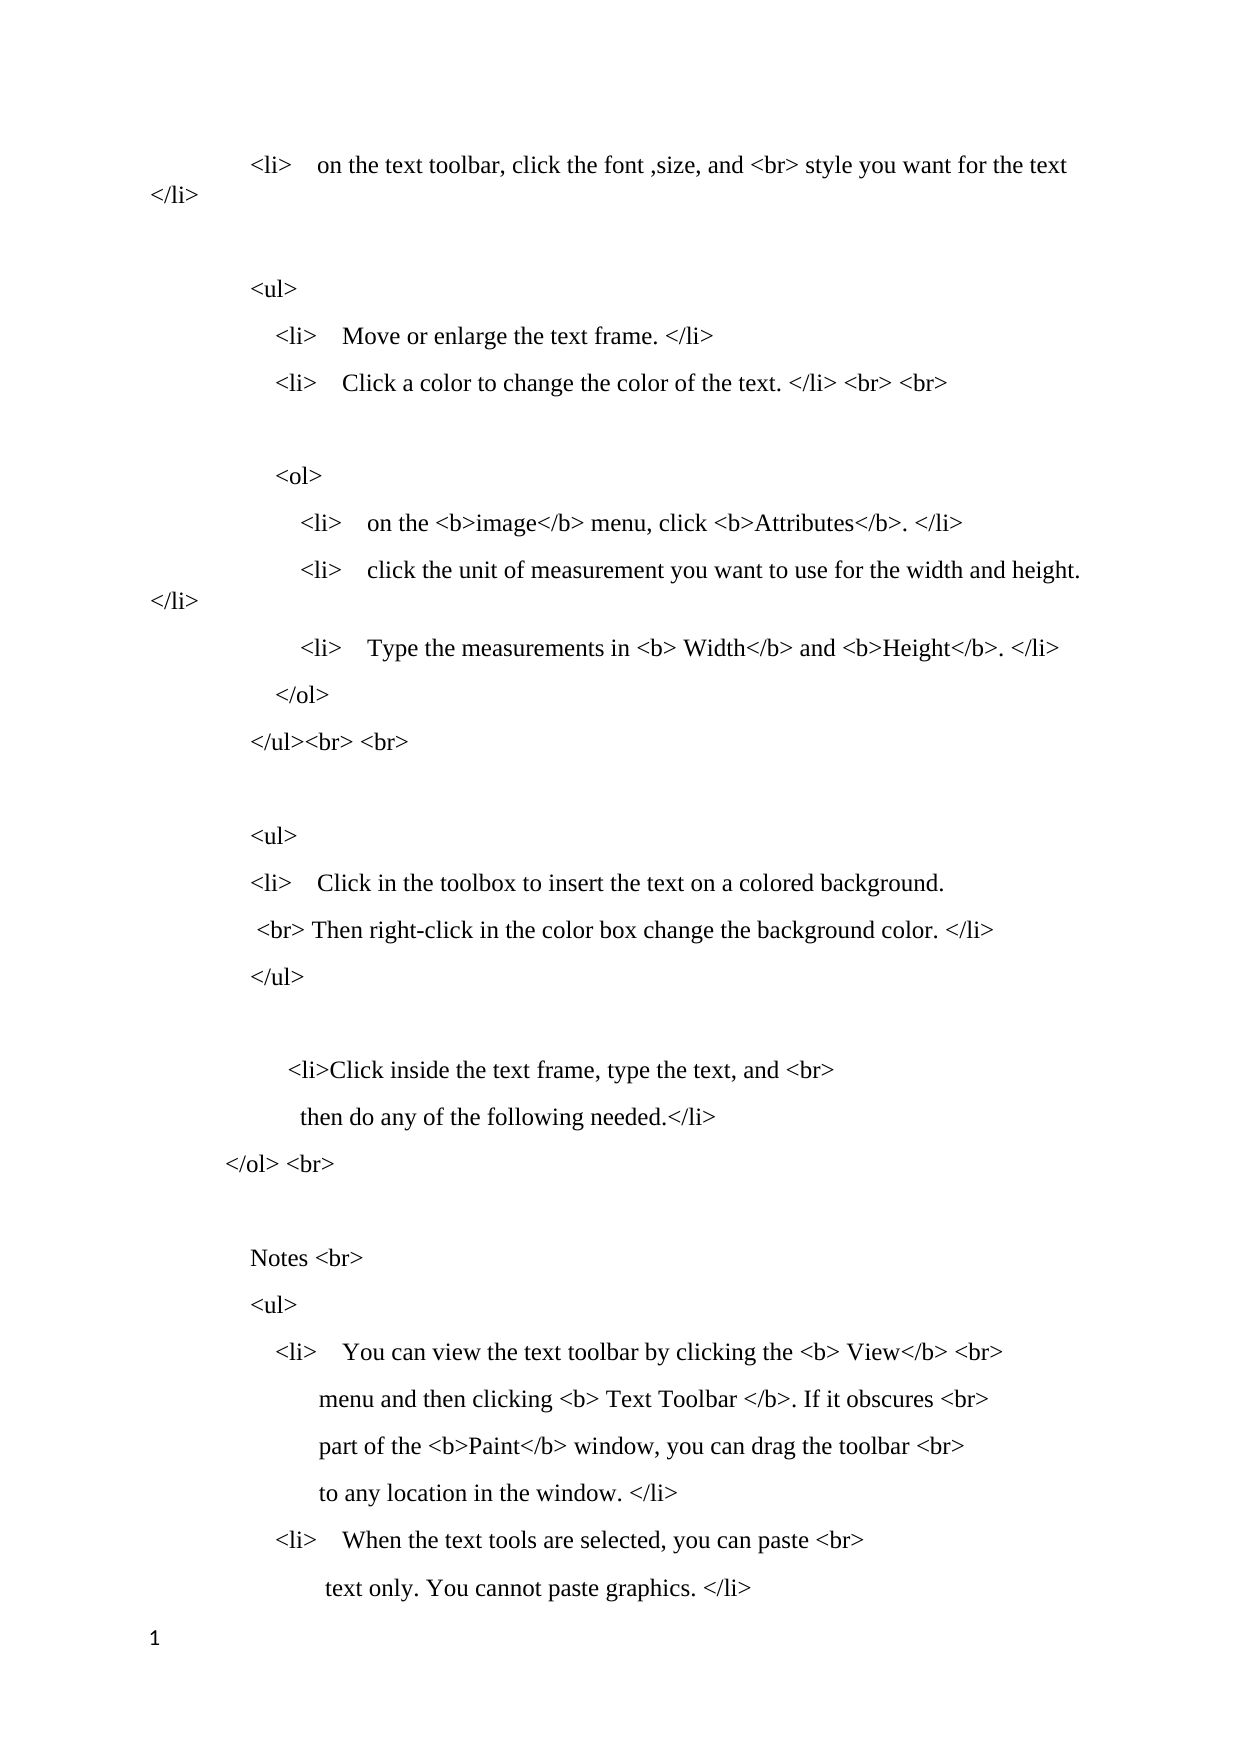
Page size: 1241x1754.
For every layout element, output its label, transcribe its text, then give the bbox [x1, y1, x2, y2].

text <li> Move or enlarge the text frame. </li> [150, 321, 1090, 350]
text then do any of the following needed.</li> [150, 1102, 1090, 1131]
text <li> Type the measurements in <b> Width</b> and <b>Height</b>. </li> [150, 633, 1090, 662]
text <li> click the unit of measurement you want to use for the width and height. </li> [150, 556, 1090, 615]
text </ul><br> <br> [150, 727, 1090, 756]
text <li> on the text toolbar, click the font ,size, and <br> style you want for the text </li> [150, 150, 1090, 209]
text <ul> [150, 821, 1090, 849]
text <li> on the <b>image</b> menu, click <b>Attributes</b>. </li> [150, 508, 1090, 537]
text <ul> [150, 1290, 1090, 1319]
text Notes <br> [150, 1243, 1090, 1272]
text <li> Click a color to change the color of the text. </li> <br> <br> [150, 368, 1090, 397]
text to any location in the window. </li> [150, 1478, 1090, 1507]
text </ul> [150, 962, 1090, 991]
text <li>Click inside the text frame, type the text, and <br> [150, 1055, 1090, 1084]
text </ol> [150, 680, 1090, 709]
text <ul> [150, 274, 1090, 303]
text <li> Click in the toolbox to insert the text on a colored background. [150, 868, 1090, 897]
text menu and then clicking <b> Text Toolbar </b>. If it obscures <br> [150, 1384, 1090, 1413]
text </ol> <br> [150, 1149, 1090, 1178]
text <li> When the text tools are selected, you can paste <br> [150, 1526, 1090, 1554]
text <ol> [150, 461, 1090, 490]
text part of the <b>Paint</b> window, you can drag the toolbar <br> [150, 1431, 1090, 1460]
text text only. You cannot paste graphics. </li> [150, 1573, 1090, 1601]
text <li> You can view the text toolbar by clicking the <b> View</b> <br> [150, 1337, 1090, 1366]
text <br> Then right-click in the color box change the background color. </li> [150, 915, 1090, 944]
